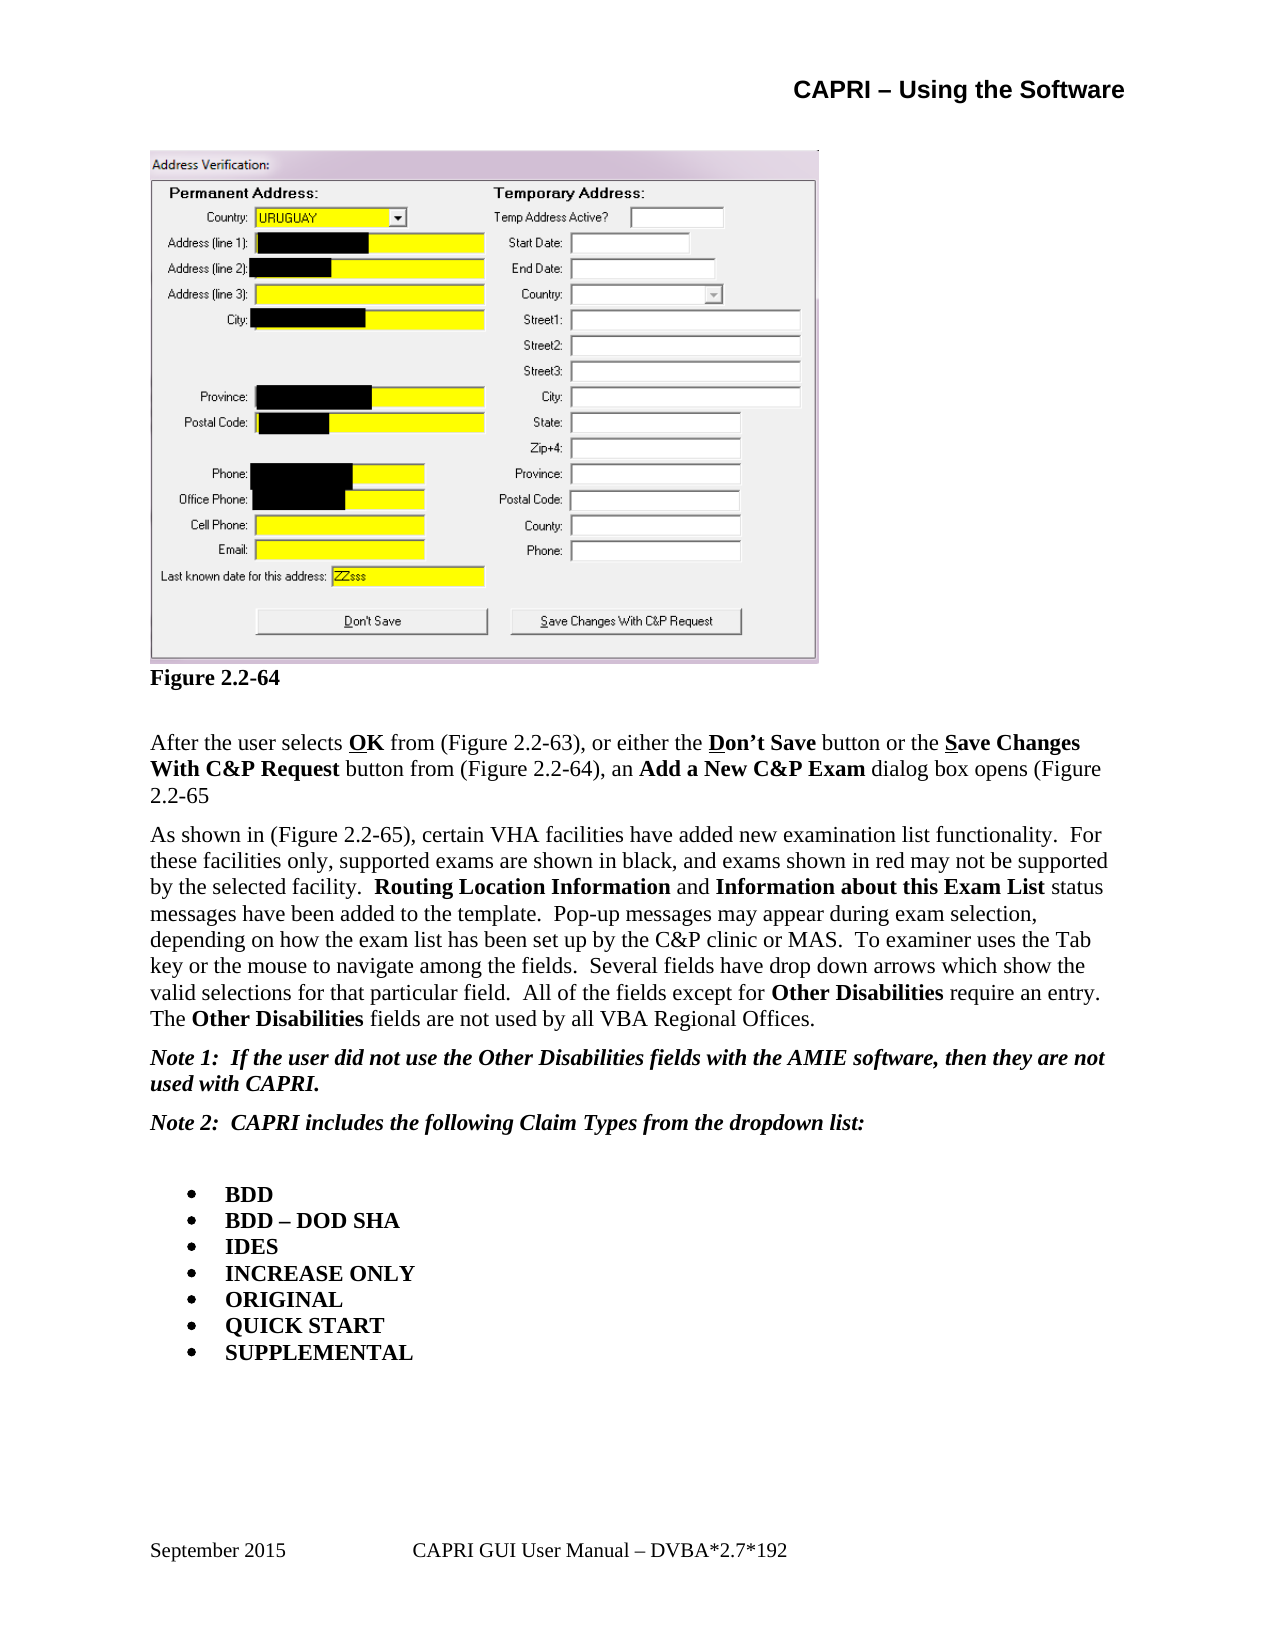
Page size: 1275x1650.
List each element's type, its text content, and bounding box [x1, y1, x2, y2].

list ORIGINAL [187, 1286, 1125, 1312]
list SUPPLEMENTAL [187, 1339, 1125, 1365]
list IDES [187, 1233, 1125, 1260]
list BDD – DOD SHA [187, 1207, 1125, 1233]
list BDD [187, 1181, 1125, 1207]
picture [150, 150, 819, 664]
list QUICK START [187, 1312, 1125, 1339]
text Note 1: If the user did not use the Other Disabilities fields with the AMIE software, then they are not used with CAPRI. [150, 1044, 1125, 1097]
list INCREASE ONLY [187, 1260, 1125, 1286]
text Note 2: CAPRI includes the following Claim Types from the dropdown list: [150, 1109, 1125, 1136]
